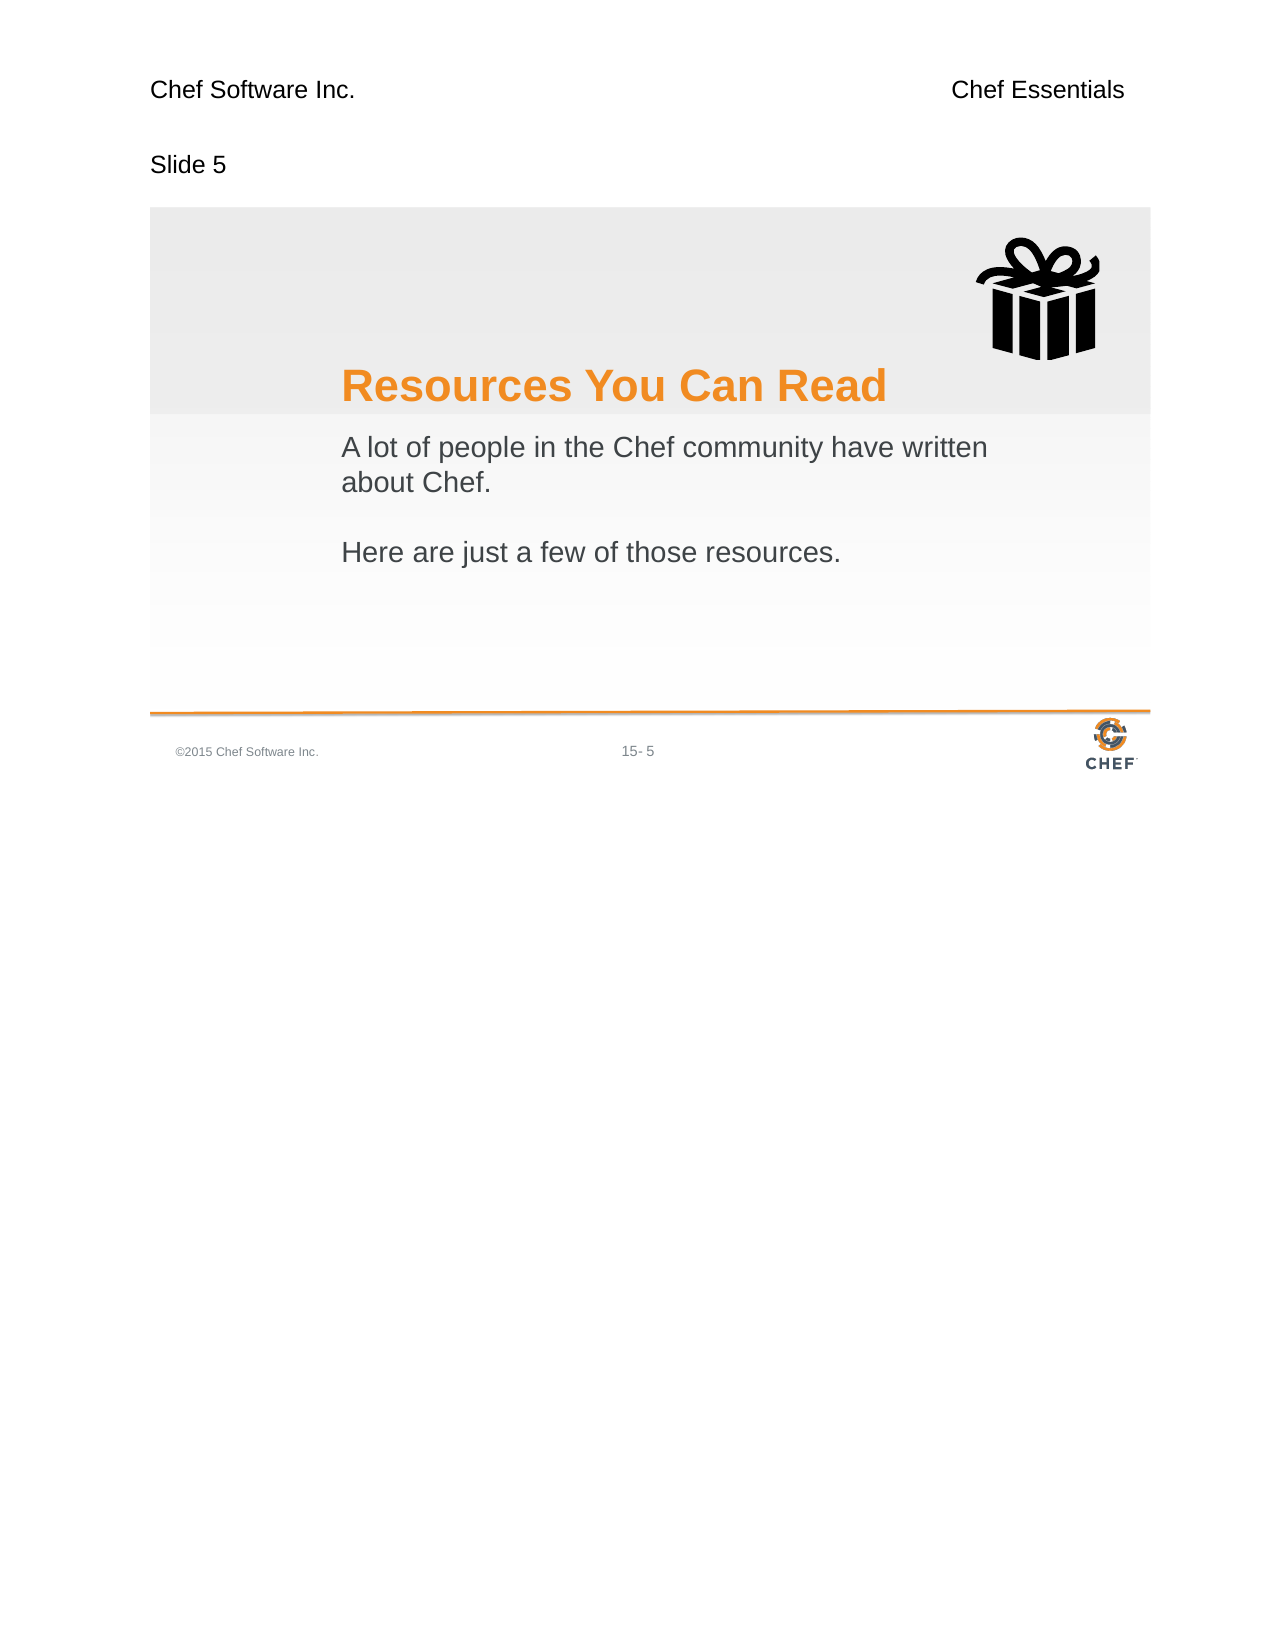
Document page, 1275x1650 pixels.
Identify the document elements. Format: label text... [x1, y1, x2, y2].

text Slide 5 [150, 150, 1125, 179]
